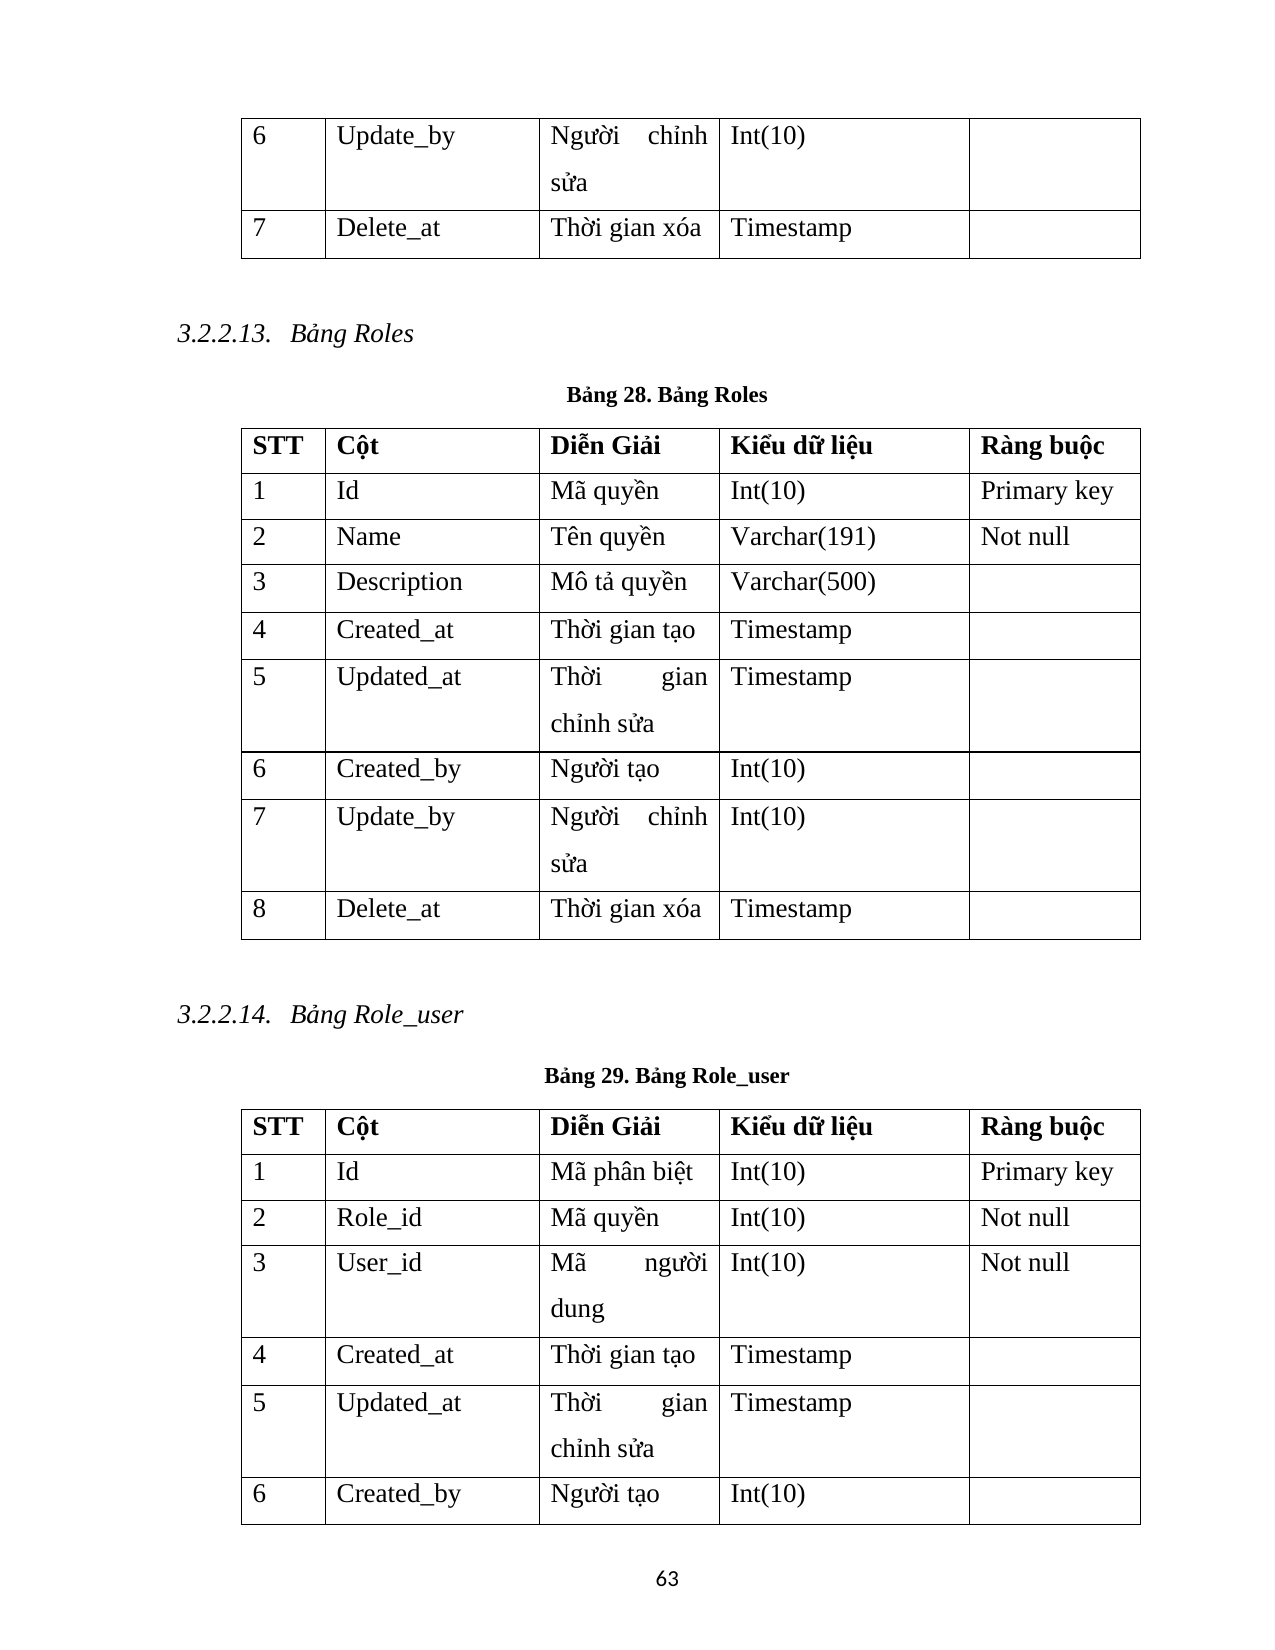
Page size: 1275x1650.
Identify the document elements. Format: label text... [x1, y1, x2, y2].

table_cell Updated_at [326, 1386, 539, 1477]
table_cell 8 [242, 892, 325, 939]
table_cell Timestamp [720, 1386, 969, 1477]
table_cell Timestamp [720, 892, 969, 939]
table_cell Updated_at [326, 660, 539, 751]
table_cell Update_by [326, 119, 539, 210]
table_cell Update_by [326, 800, 539, 891]
table_cell Created_at [326, 613, 539, 659]
table_cell Người tạo [540, 753, 719, 799]
table_cell Thời gian xóa [540, 211, 719, 258]
table_cell Mã phân biệt [540, 1155, 719, 1199]
table_cell Mô tả quyền [540, 565, 719, 612]
table_cell Thời gian xóa [540, 892, 719, 939]
table_cell Varchar(500) [720, 565, 969, 612]
table_cell 4 [242, 1338, 325, 1384]
table_cell [970, 1478, 1140, 1524]
table_header Kiểu dữ liệu [720, 429, 969, 473]
text Bảng 28. Bảng Roles [177, 381, 1157, 407]
table_cell Delete_at [326, 211, 539, 258]
table_cell [970, 613, 1140, 659]
table_cell 6 [242, 753, 325, 799]
table_cell [970, 753, 1140, 799]
table_cell Delete_at [326, 892, 539, 939]
table_cell Int(10) [720, 1478, 969, 1524]
table_cell [970, 800, 1140, 891]
table_cell 4 [242, 613, 325, 659]
table_header Ràng buộc [970, 1110, 1140, 1154]
table_cell Tên quyền [540, 520, 719, 564]
table_cell 6 [242, 119, 325, 210]
table_cell Int(10) [720, 119, 969, 210]
table_cell Name [326, 520, 539, 564]
table_cell 3 [242, 1246, 325, 1337]
table_header Cột [326, 429, 539, 473]
table_cell Created_at [326, 1338, 539, 1384]
table_cell [970, 1386, 1140, 1477]
table_cell Int(10) [720, 800, 969, 891]
table_cell 5 [242, 1386, 325, 1477]
table_cell Thời gian chỉnh sửa [540, 660, 719, 751]
table_cell Timestamp [720, 613, 969, 659]
table_header Cột [326, 1110, 539, 1154]
table_cell Primary key [970, 1155, 1140, 1199]
table_header Diễn Giải [540, 429, 719, 473]
table_cell Not null [970, 520, 1140, 564]
table_cell 1 [242, 474, 325, 519]
table_cell 7 [242, 211, 325, 258]
table_cell [970, 1338, 1140, 1384]
table_cell Người chỉnh sửa [540, 119, 719, 210]
table_cell Thời gian chỉnh sửa [540, 1386, 719, 1477]
table_cell User_id [326, 1246, 539, 1337]
table_header Ràng buộc [970, 429, 1140, 473]
table_cell Int(10) [720, 1201, 969, 1245]
table_cell Description [326, 565, 539, 612]
table_cell Int(10) [720, 474, 969, 519]
table_cell Timestamp [720, 211, 969, 258]
table_cell [970, 565, 1140, 612]
table_cell [970, 892, 1140, 939]
table_cell Not null [970, 1201, 1140, 1245]
table_cell Timestamp [720, 660, 969, 751]
table_cell Primary key [970, 474, 1140, 519]
table_cell Mã người dung [540, 1246, 719, 1337]
table_cell Mã quyền [540, 474, 719, 519]
table_cell Id [326, 1155, 539, 1199]
table_cell Role_id [326, 1201, 539, 1245]
table_header STT [242, 429, 325, 473]
table_cell Mã quyền [540, 1201, 719, 1245]
table_cell 3 [242, 565, 325, 612]
table_cell Thời gian tạo [540, 1338, 719, 1384]
table_cell [970, 660, 1140, 751]
table_cell Id [326, 474, 539, 519]
table_cell Not null [970, 1246, 1140, 1337]
table_cell Thời gian tạo [540, 613, 719, 659]
table_cell 7 [242, 800, 325, 891]
table_cell Created_by [326, 753, 539, 799]
table_cell 6 [242, 1478, 325, 1524]
table_cell 5 [242, 660, 325, 751]
table_cell Int(10) [720, 1246, 969, 1337]
table_header Diễn Giải [540, 1110, 719, 1154]
list Bảng Roles [177, 317, 1157, 349]
table_cell 2 [242, 1201, 325, 1245]
table_cell Int(10) [720, 1155, 969, 1199]
table_cell [970, 211, 1140, 258]
table_cell Created_by [326, 1478, 539, 1524]
table_cell Người chỉnh sửa [540, 800, 719, 891]
text Bảng 29. Bảng Role_user [177, 1062, 1157, 1088]
table_header Kiểu dữ liệu [720, 1110, 969, 1154]
table_header STT [242, 1110, 325, 1154]
table_cell 1 [242, 1155, 325, 1199]
table_cell Timestamp [720, 1338, 969, 1384]
table_cell Varchar(191) [720, 520, 969, 564]
table_cell Int(10) [720, 753, 969, 799]
table_cell Người tạo [540, 1478, 719, 1524]
table_cell [970, 119, 1140, 210]
list Bảng Role_user [177, 998, 1157, 1029]
table_cell 2 [242, 520, 325, 564]
